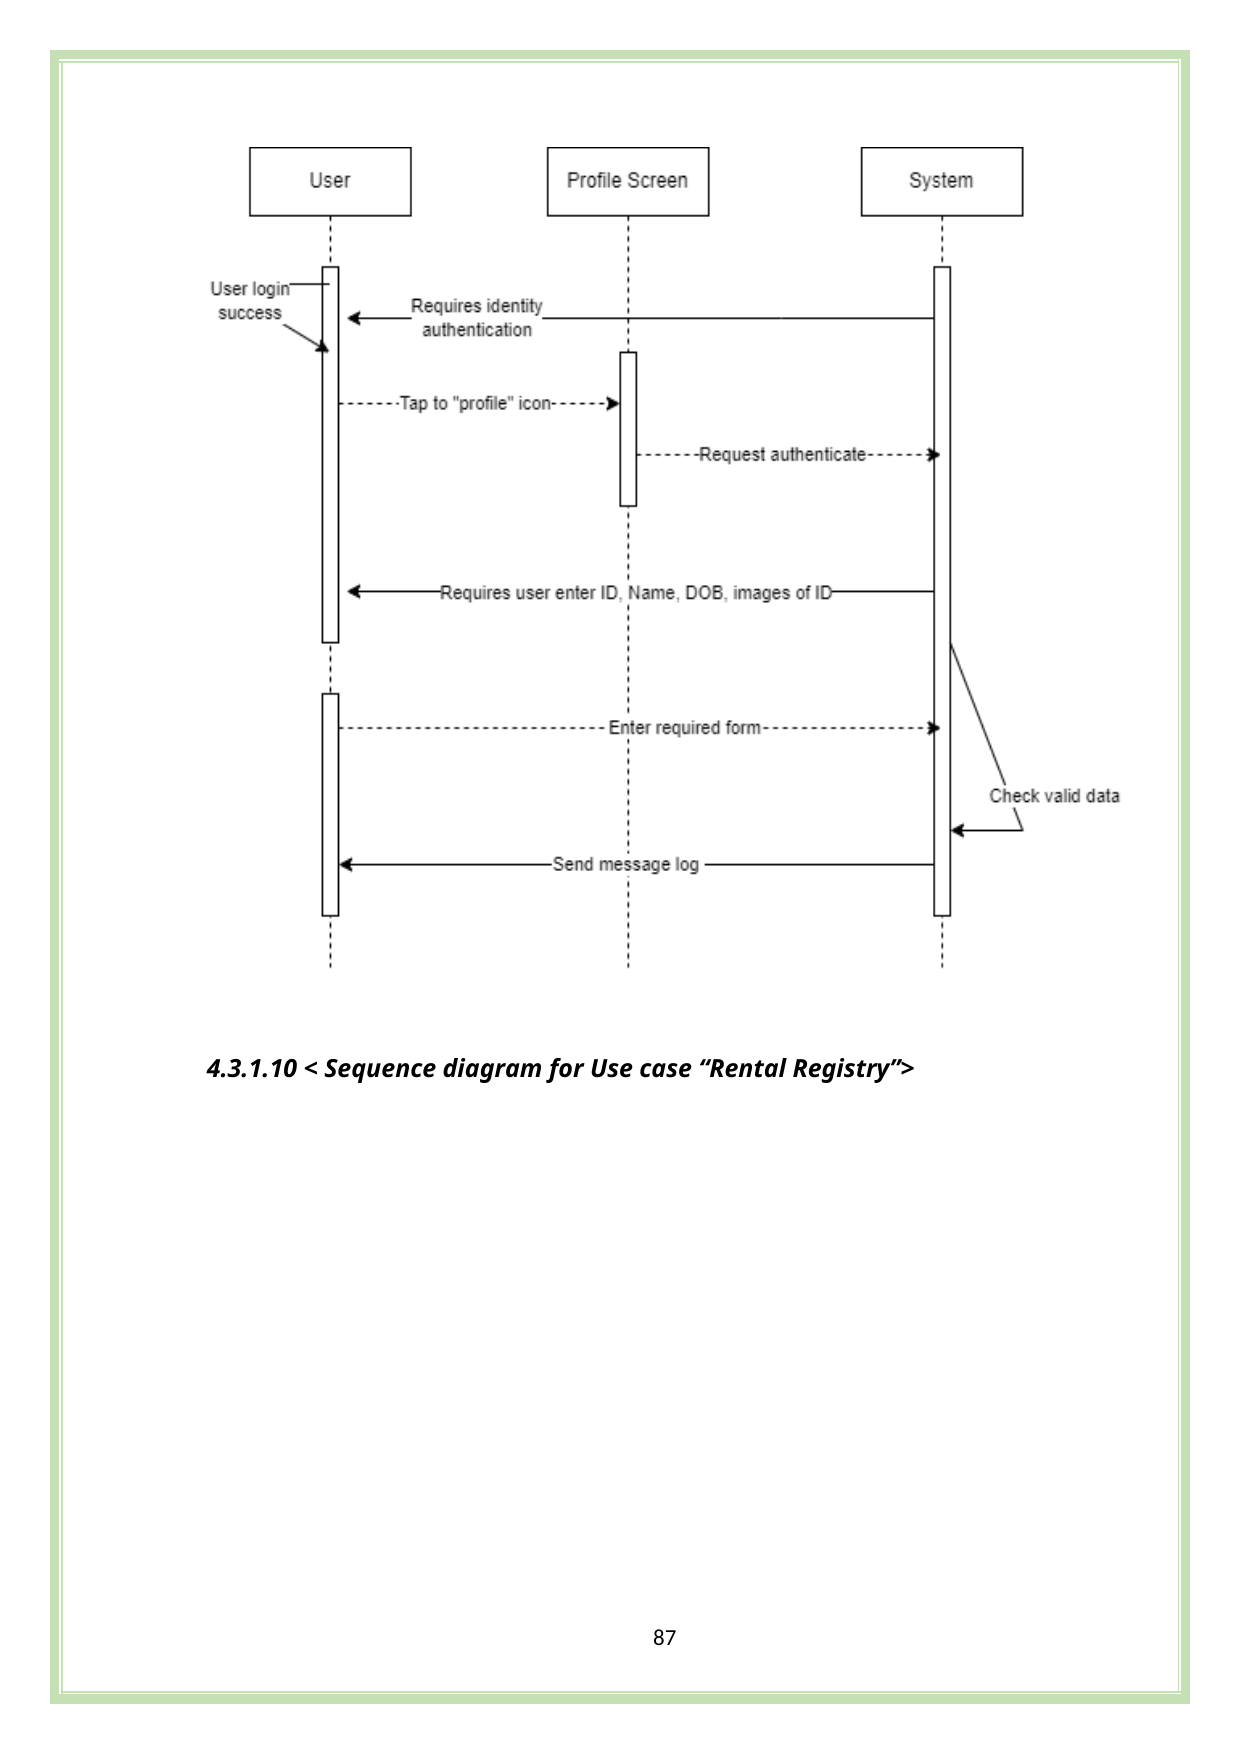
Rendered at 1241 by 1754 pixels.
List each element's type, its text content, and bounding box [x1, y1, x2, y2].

picture [206, 147, 1122, 970]
text 4.3.1.10 < Sequence diagram for Use case “Rental Registry”> [207, 1050, 1122, 1084]
